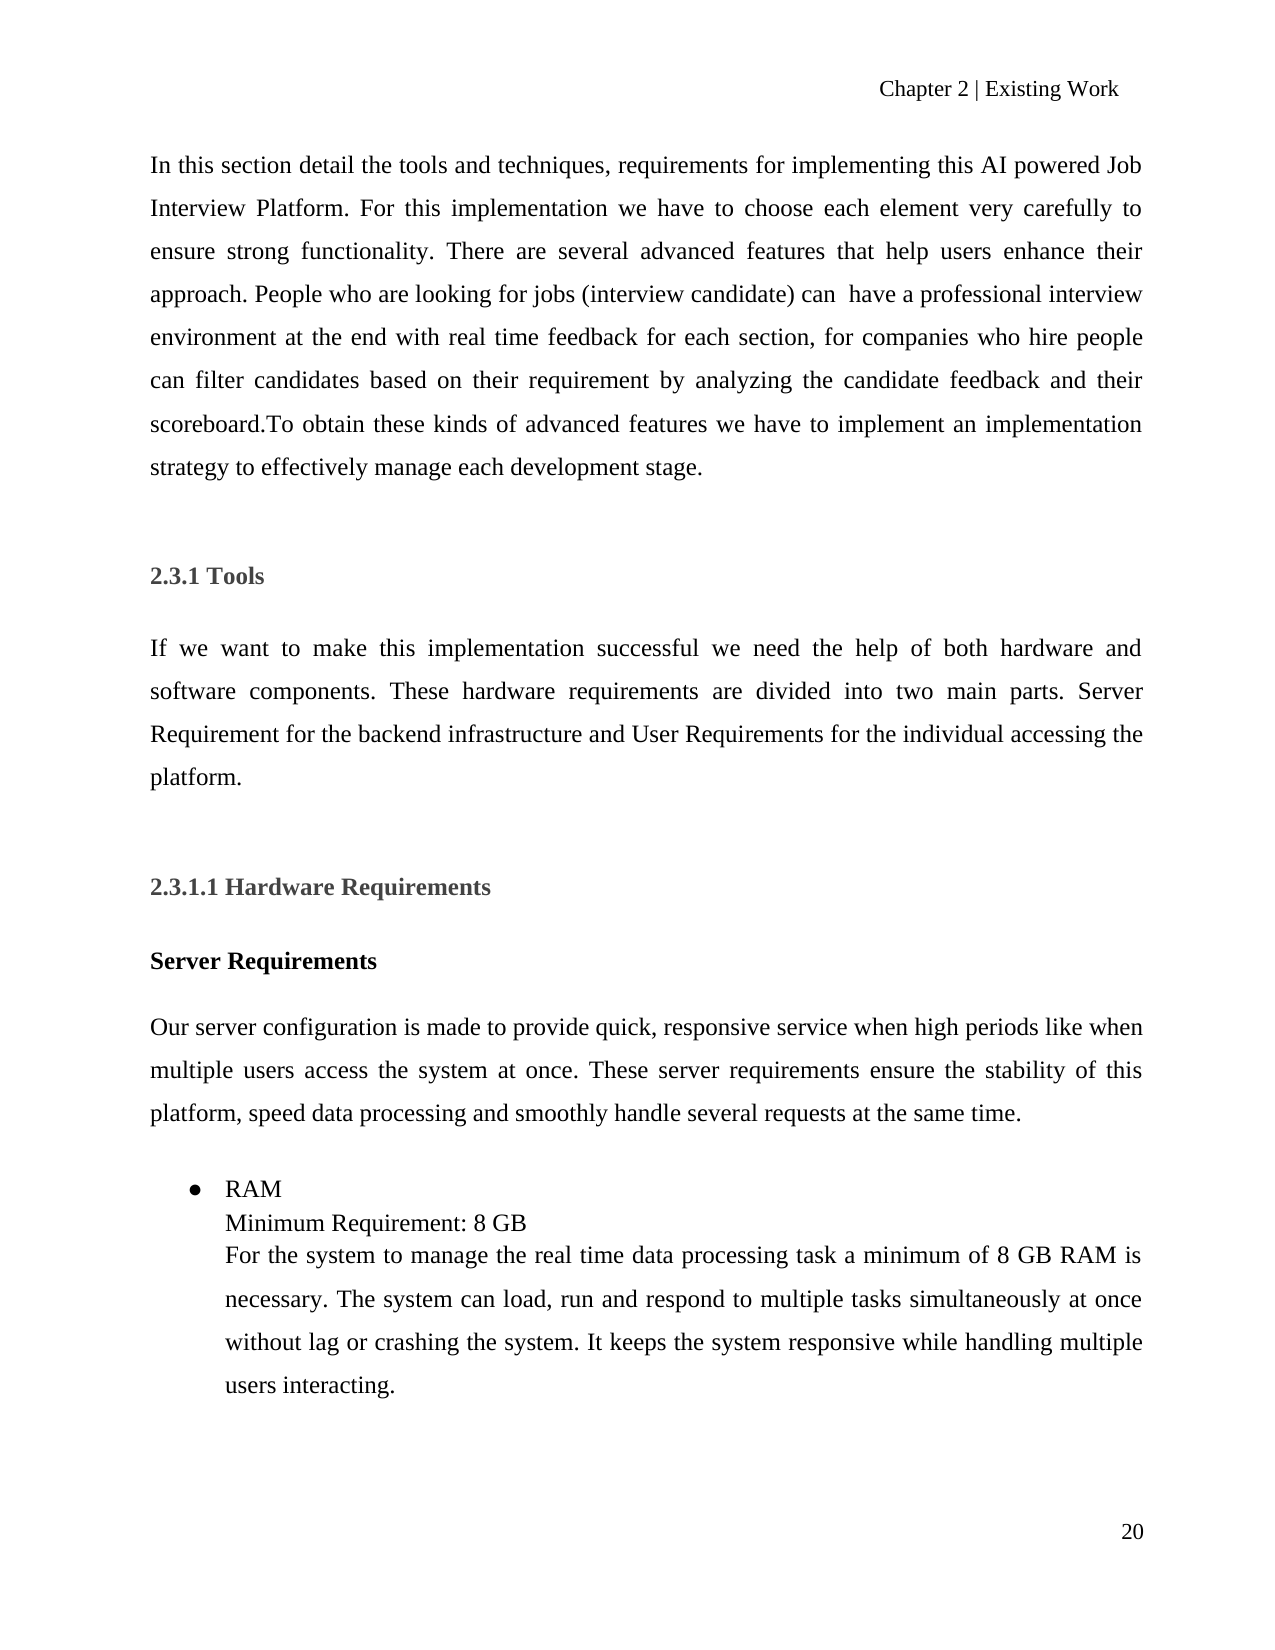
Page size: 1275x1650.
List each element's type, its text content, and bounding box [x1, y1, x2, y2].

text Minimum Requirement: 8 GB [225, 1208, 1144, 1236]
text In this section detail the tools and techniques, requirements for implementing this AI powered Job Interview Platform. For this implementation we have to choose each element very carefully to ensure strong functionality. There are several advanced features that help users enhance their approach. People who are looking for jobs (interview candidate) can have a professional interview environment at the end with real time feedback for each section, for companies who hire people can filter candidates based on their requirement by analyzing the candidate feedback and their scoreboard.To obtain these kinds of advanced features we have to implement an implementation strategy to effectively manage each development stage. [150, 150, 1144, 481]
subtitle 2.3.1.1 Hardware Requirements [150, 872, 1144, 901]
text Our server configuration is made to provide quick, responsive service when high periods like when multiple users access the system at once. These server requirements ensure the stability of this platform, speed data processing and smoothly handle several requests at the same time. [150, 1012, 1144, 1127]
text For the system to manage the real time data processing task a minimum of 8 GB RAM is necessary. The system can load, run and respond to multiple tasks simultaneously at once without lag or crashing the system. It keeps the system responsive while handling multiple users interacting. [225, 1241, 1144, 1399]
text Server Requirements [150, 946, 1144, 975]
subtitle 2.3.1 Tools [150, 561, 1144, 590]
text If we want to make this implementation successful we need the help of both hardware and software components. These hardware requirements are divided into two main parts. Server Requirement for the backend infrastructure and User Requirements for the individual accessing the platform. [150, 633, 1144, 791]
list RAM [187, 1174, 1144, 1203]
